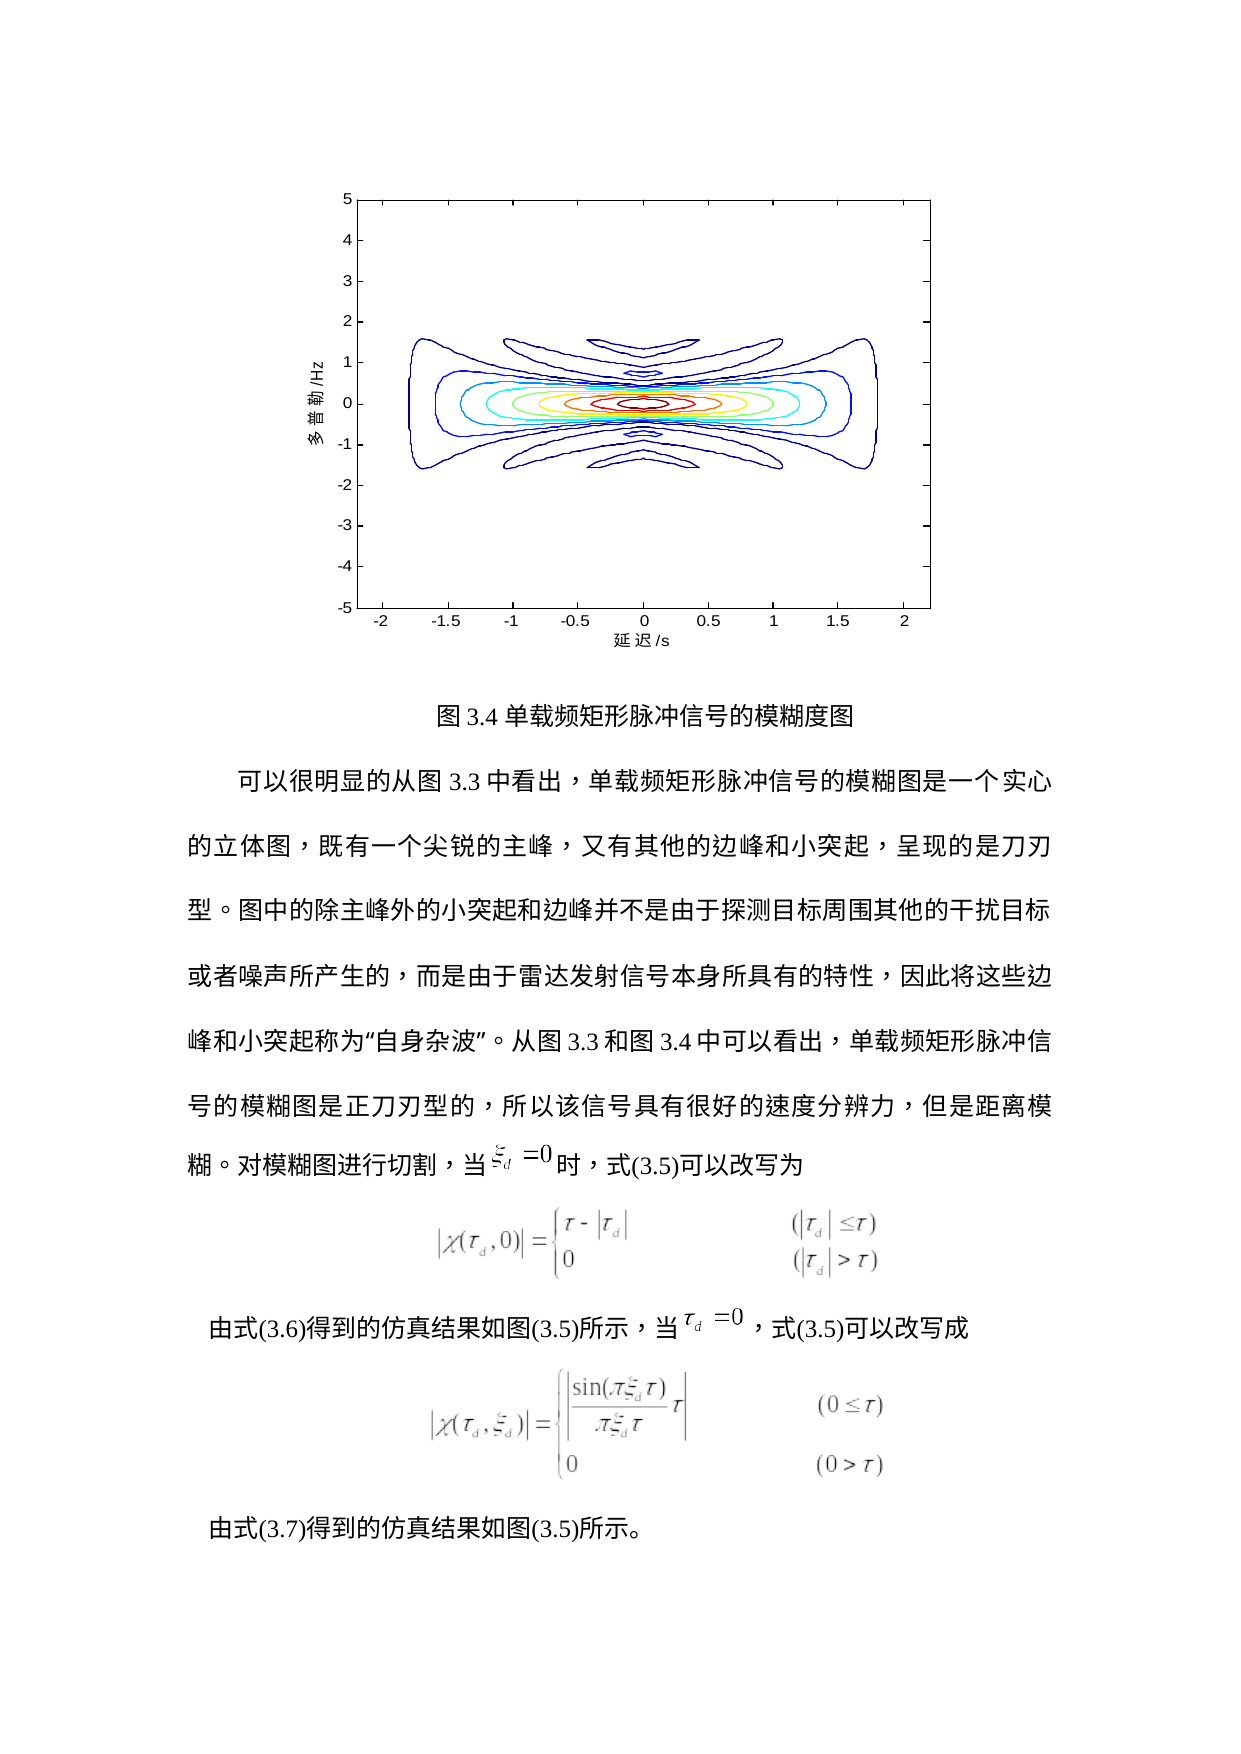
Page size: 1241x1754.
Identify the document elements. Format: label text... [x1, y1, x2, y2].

text 图3.4 单载频矩形脉冲信号的模糊度图 [187, 682, 1053, 747]
text (3.6) [187, 1202, 1053, 1299]
text (3.7) [187, 1364, 1053, 1494]
text 可以很明显的从图3.3中看出，单载频矩形脉冲信号的模糊图是一个实心的立体图，既有一个尖锐的主峰，又有其他的边峰和小突起，呈现的是刀刃型。图中的除主峰外的小突起和边峰并不是由于探测目标周围其他的干扰目标或者噪声所产生的，而是由于雷达发射信号本身所具有的特性，因此将这些边峰和小突起称为“自身杂波”。从图3.3和图3.4中可以看出，单载频矩形脉冲信号的模糊图是正刀刃型的，所以该信号具有很好的速度分辨力，但是距离模糊。对模糊图进行切割，当时，式(3.5)可以改写为 [187, 747, 1053, 1202]
text 由式(3.6)得到的仿真结果如图(3.5)所示，当，式(3.5)可以改写成 [187, 1299, 1053, 1364]
text 由式(3.7)得到的仿真结果如图(3.5)所示。 [187, 1494, 1053, 1559]
